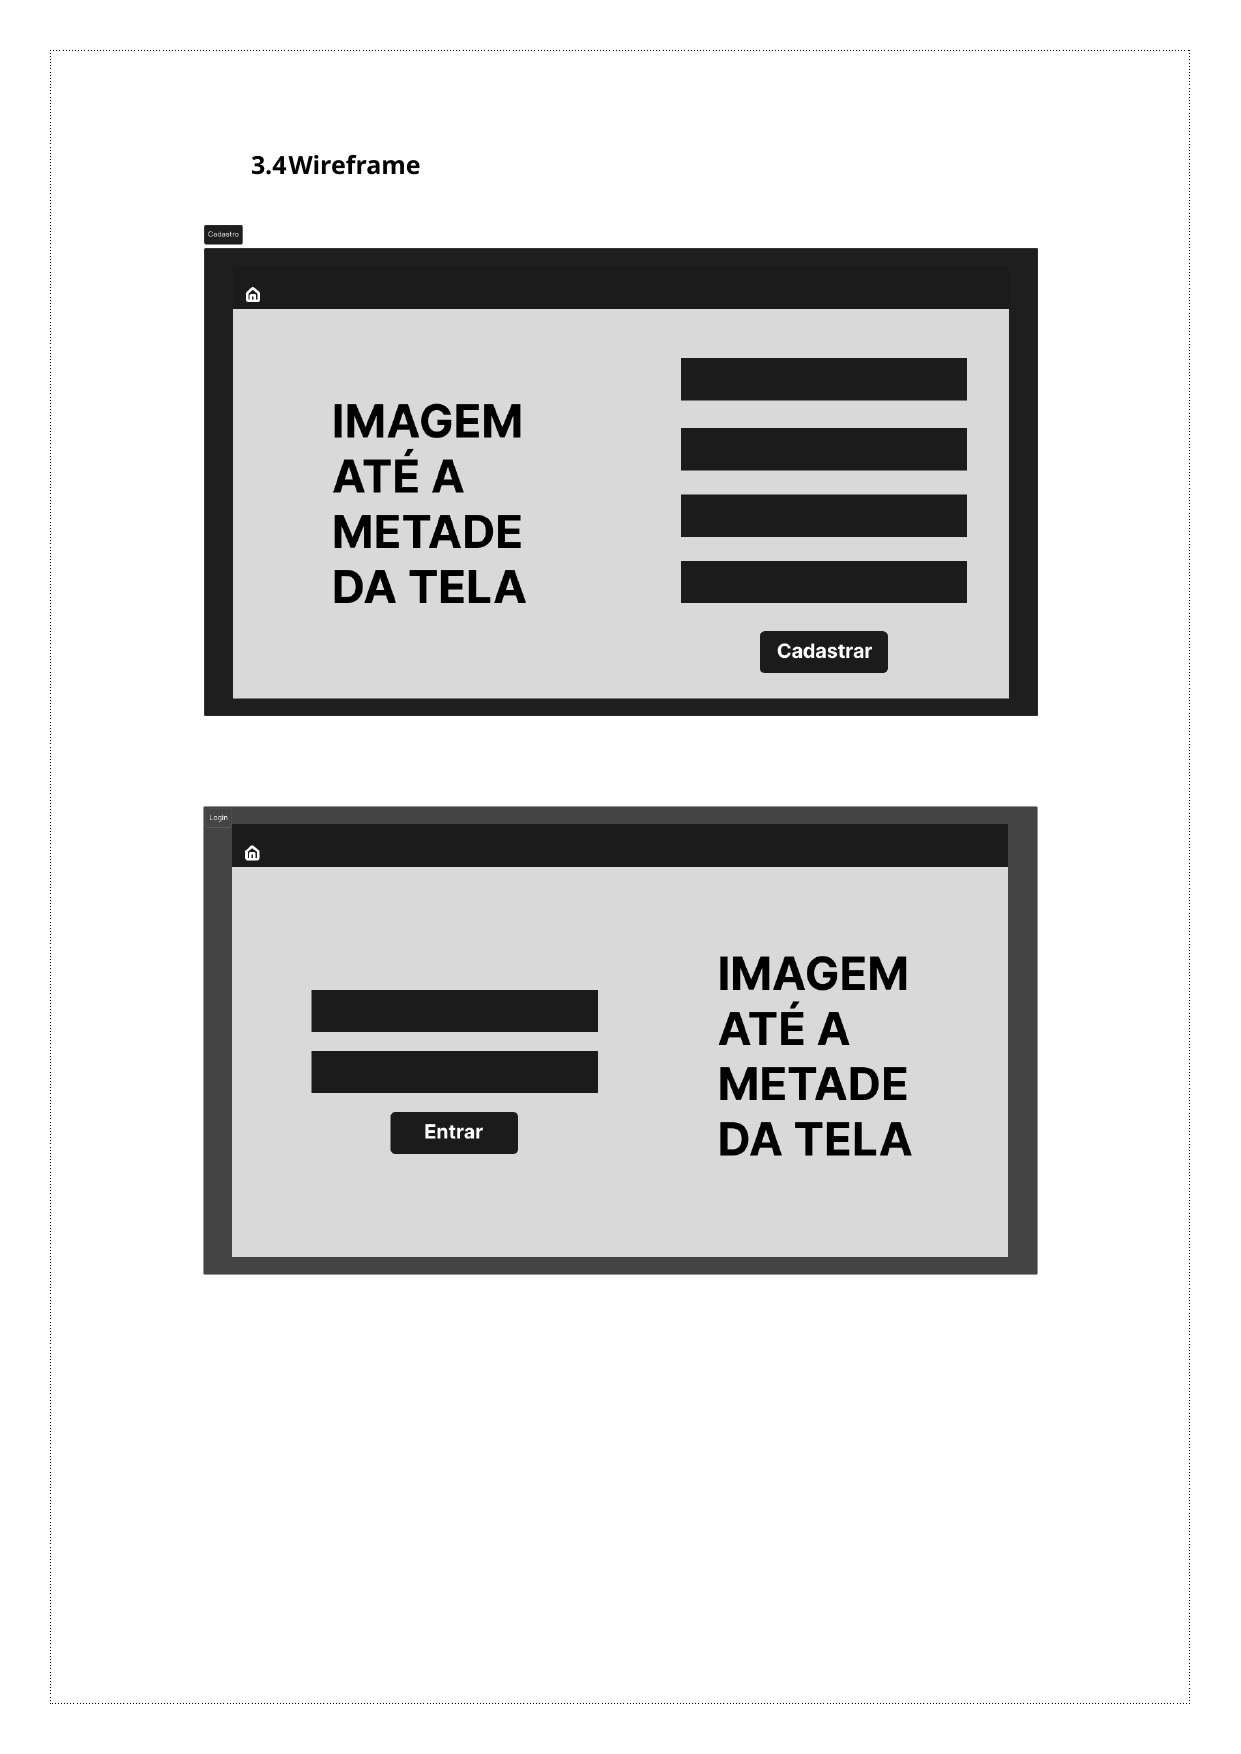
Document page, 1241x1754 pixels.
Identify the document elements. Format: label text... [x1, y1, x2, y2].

subtitle Wireframe [251, 147, 1063, 182]
picture [177, 222, 1064, 1300]
